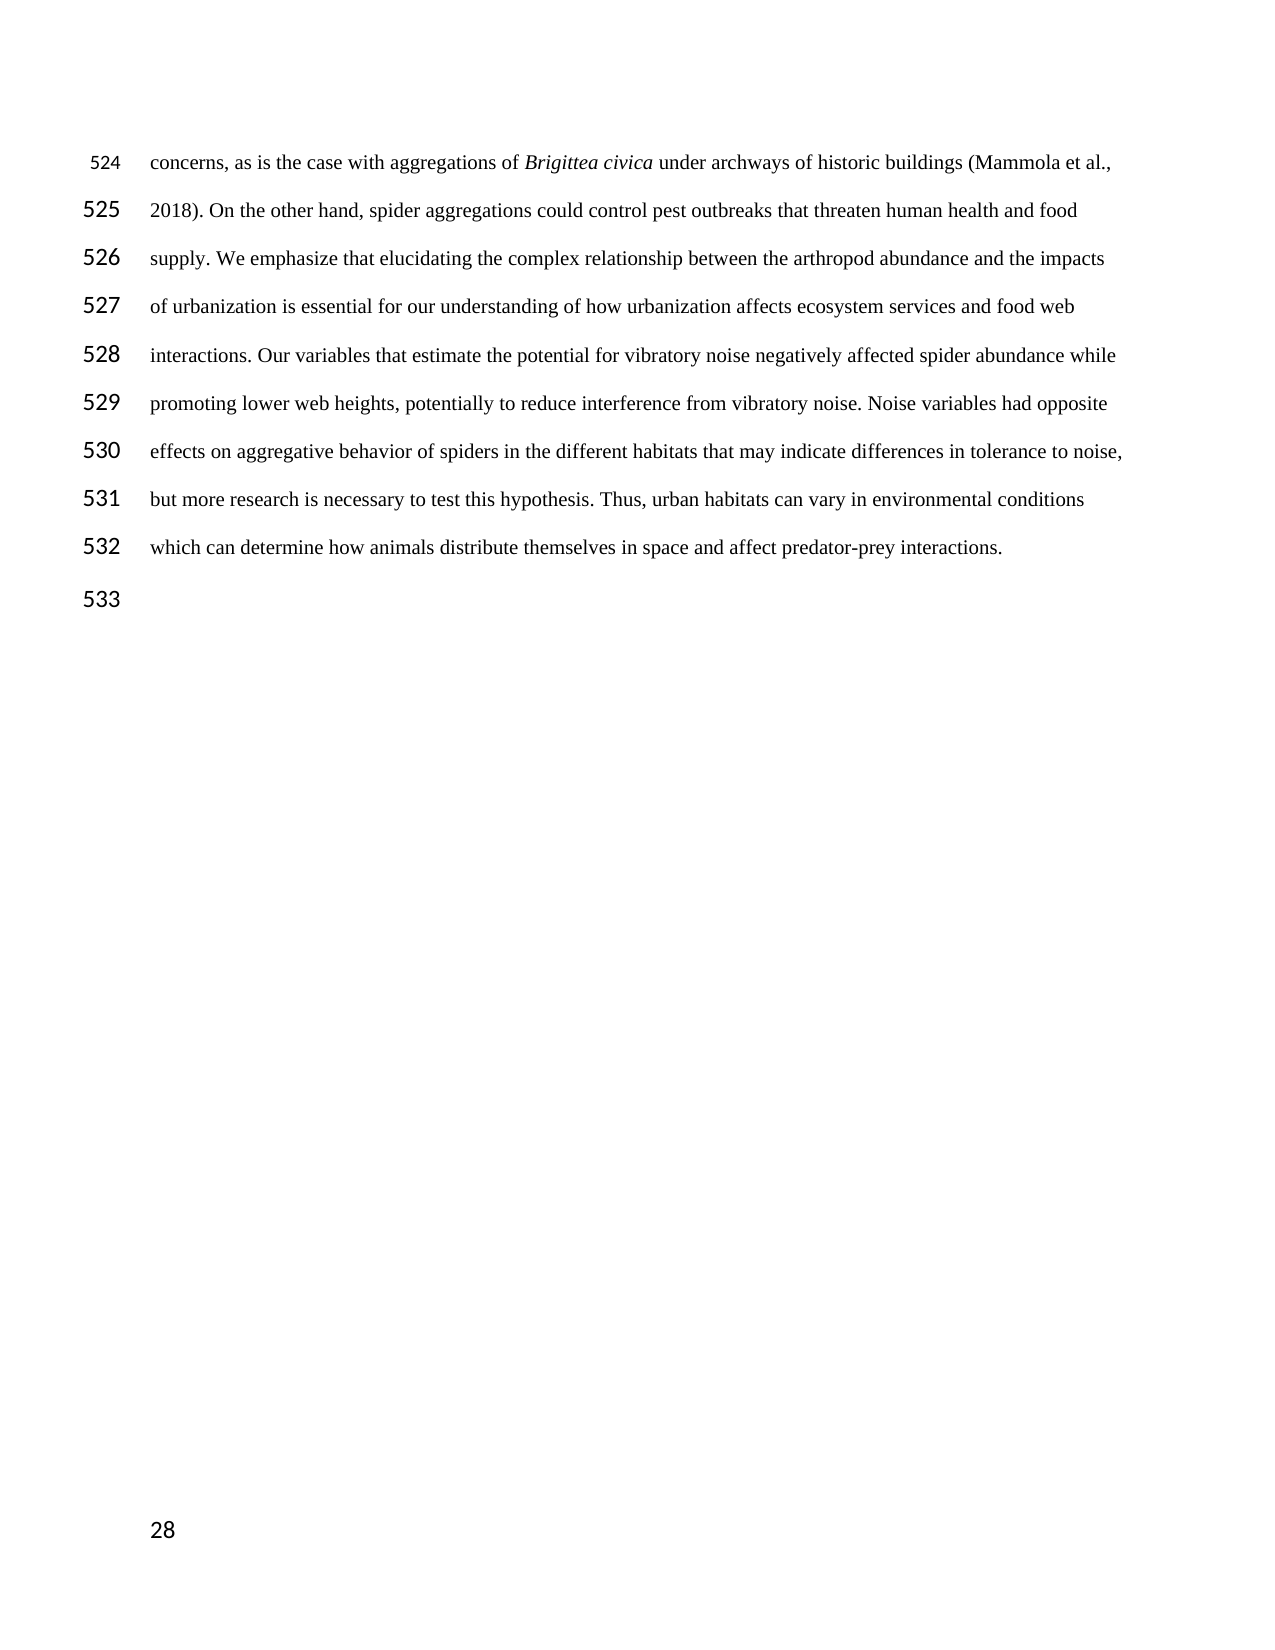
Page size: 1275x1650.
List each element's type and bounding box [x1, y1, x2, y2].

text [150, 150, 1125, 559]
